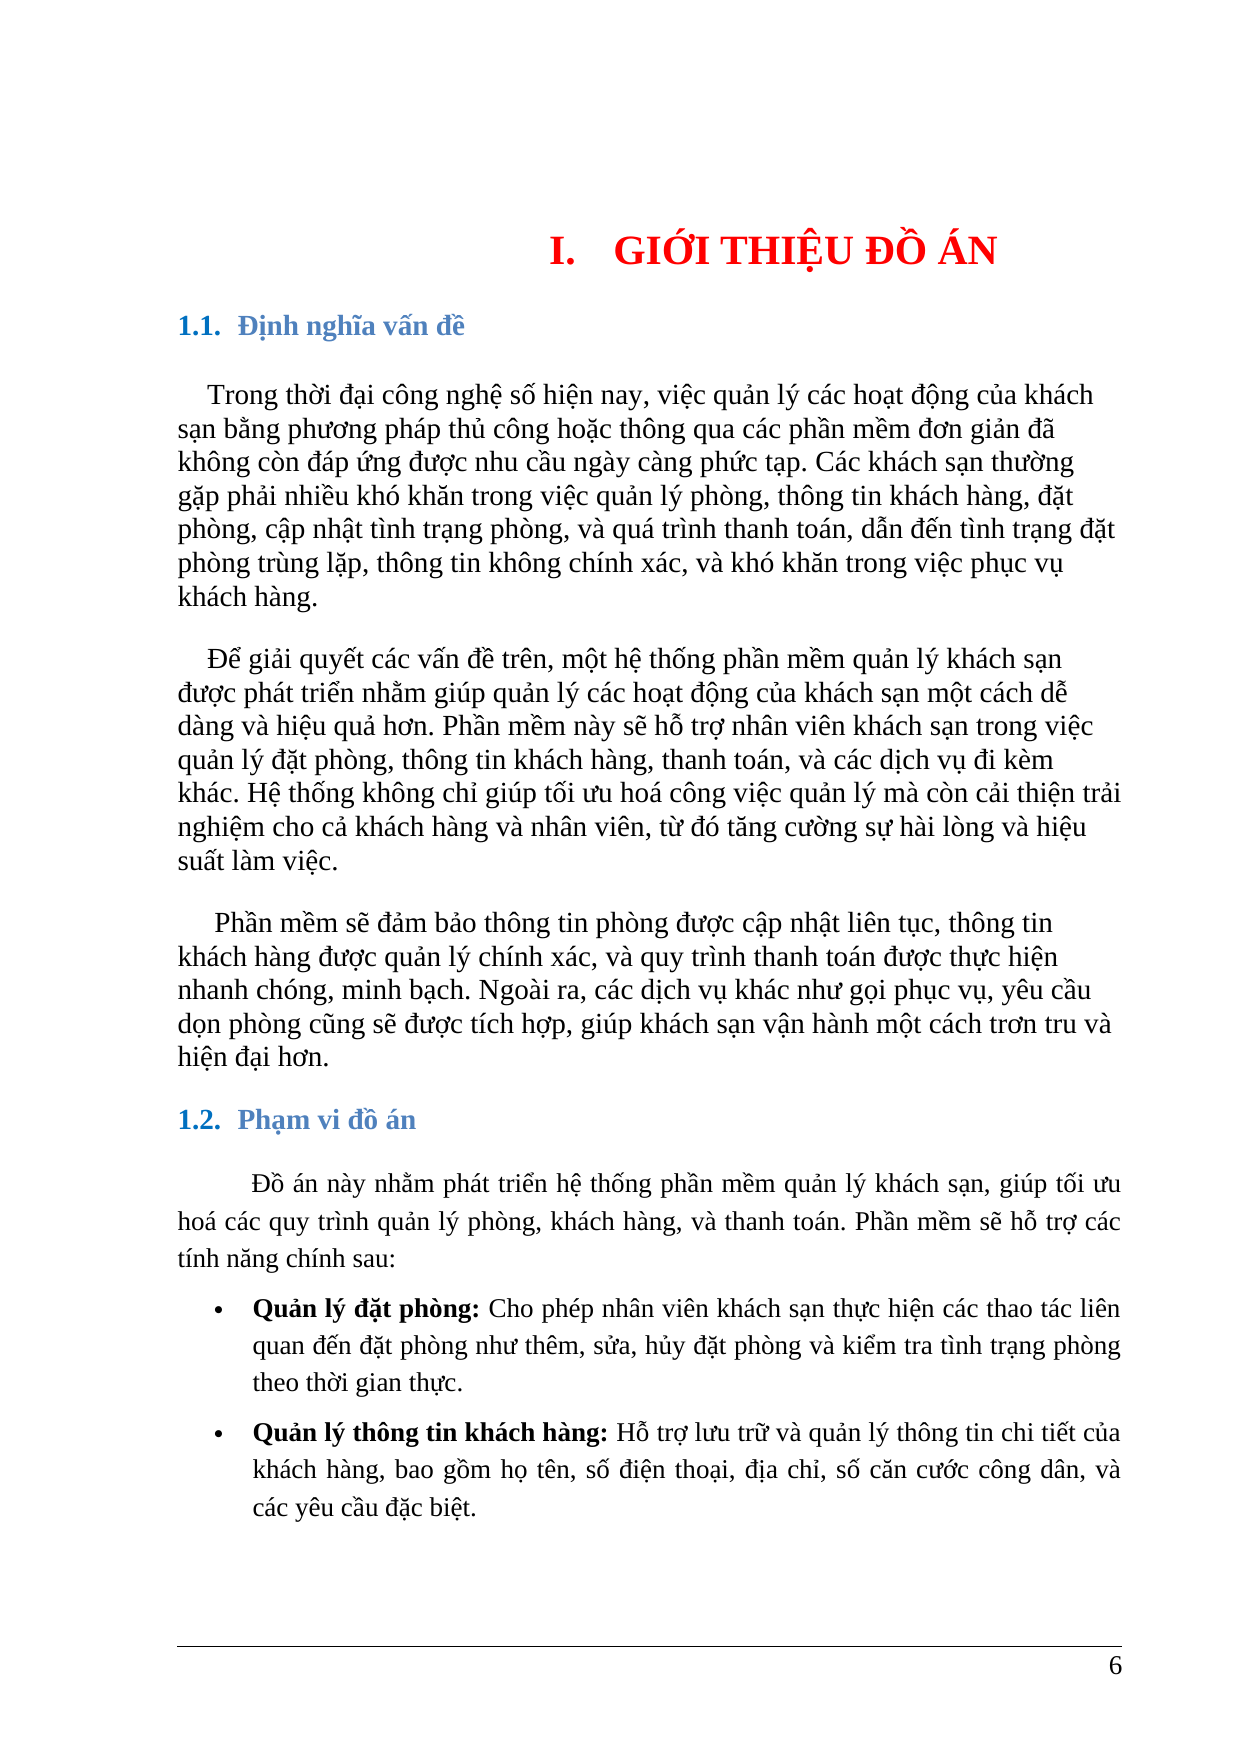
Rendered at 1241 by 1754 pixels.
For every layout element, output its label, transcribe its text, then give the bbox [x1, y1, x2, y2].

list Quản lý đặt phòng: Cho phép nhân viên khách sạn thực hiện các thao tác liên quan đến đặt phòng như thêm, sửa, hủy đặt phòng và kiểm tra tình trạng phòng theo thời gian thực. [215, 1292, 1122, 1398]
text Phần mềm sẽ đảm bảo thông tin phòng được cập nhật liên tục, thông tin khách hàng được quản lý chính xác, và quy trình thanh toán được thực hiện nhanh chóng, minh bạch. Ngoài ra, các dịch vụ khác như gọi phục vụ, yêu cầu dọn phòng cũng sẽ được tích hợp, giúp khách sạn vận hành một cách trơn tru và hiện đại hơn. [177, 905, 1122, 1073]
subtitle Định nghĩa vấn đề [177, 308, 1122, 342]
subtitle Phạm vi đồ án [177, 1102, 1122, 1136]
text Đồ án này nhằm phát triển hệ thống phần mềm quản lý khách sạn, giúp tối ưu hoá các quy trình quản lý phòng, khách hàng, và thanh toán. Phần mềm sẽ hỗ trợ các tính năng chính sau: [177, 1167, 1122, 1273]
text Trong thời đại công nghệ số hiện nay, việc quản lý các hoạt động của khách sạn bằng phương pháp thủ công hoặc thông qua các phần mềm đơn giản đã không còn đáp ứng được nhu cầu ngày càng phức tạp. Các khách sạn thường gặp phải nhiều khó khăn trong việc quản lý phòng, thông tin khách hàng, đặt phòng, cập nhật tình trạng phòng, và quá trình thanh toán, dẫn đến tình trạng đặt phòng trùng lặp, thông tin không chính xác, và khó khăn trong việc phục vụ khách hàng. [177, 377, 1122, 612]
list Quản lý thông tin khách hàng: Hỗ trợ lưu trữ và quản lý thông tin chi tiết của khách hàng, bao gồm họ tên, số điện thoại, địa chỉ, số căn cước công dân, và các yêu cầu đặc biệt. [215, 1416, 1122, 1522]
title GIỚI THIỆU ĐỒ ÁN [576, 226, 1122, 273]
text Để giải quyết các vấn đề trên, một hệ thống phần mềm quản lý khách sạn được phát triển nhằm giúp quản lý các hoạt động của khách sạn một cách dễ dàng và hiệu quả hơn. Phần mềm này sẽ hỗ trợ nhân viên khách sạn trong việc quản lý đặt phòng, thông tin khách hàng, thanh toán, và các dịch vụ đi kèm khác. Hệ thống không chỉ giúp tối ưu hoá công việc quản lý mà còn cải thiện trải nghiệm cho cả khách hàng và nhân viên, từ đó tăng cường sự hài lòng và hiệu suất làm việc. [177, 641, 1122, 876]
